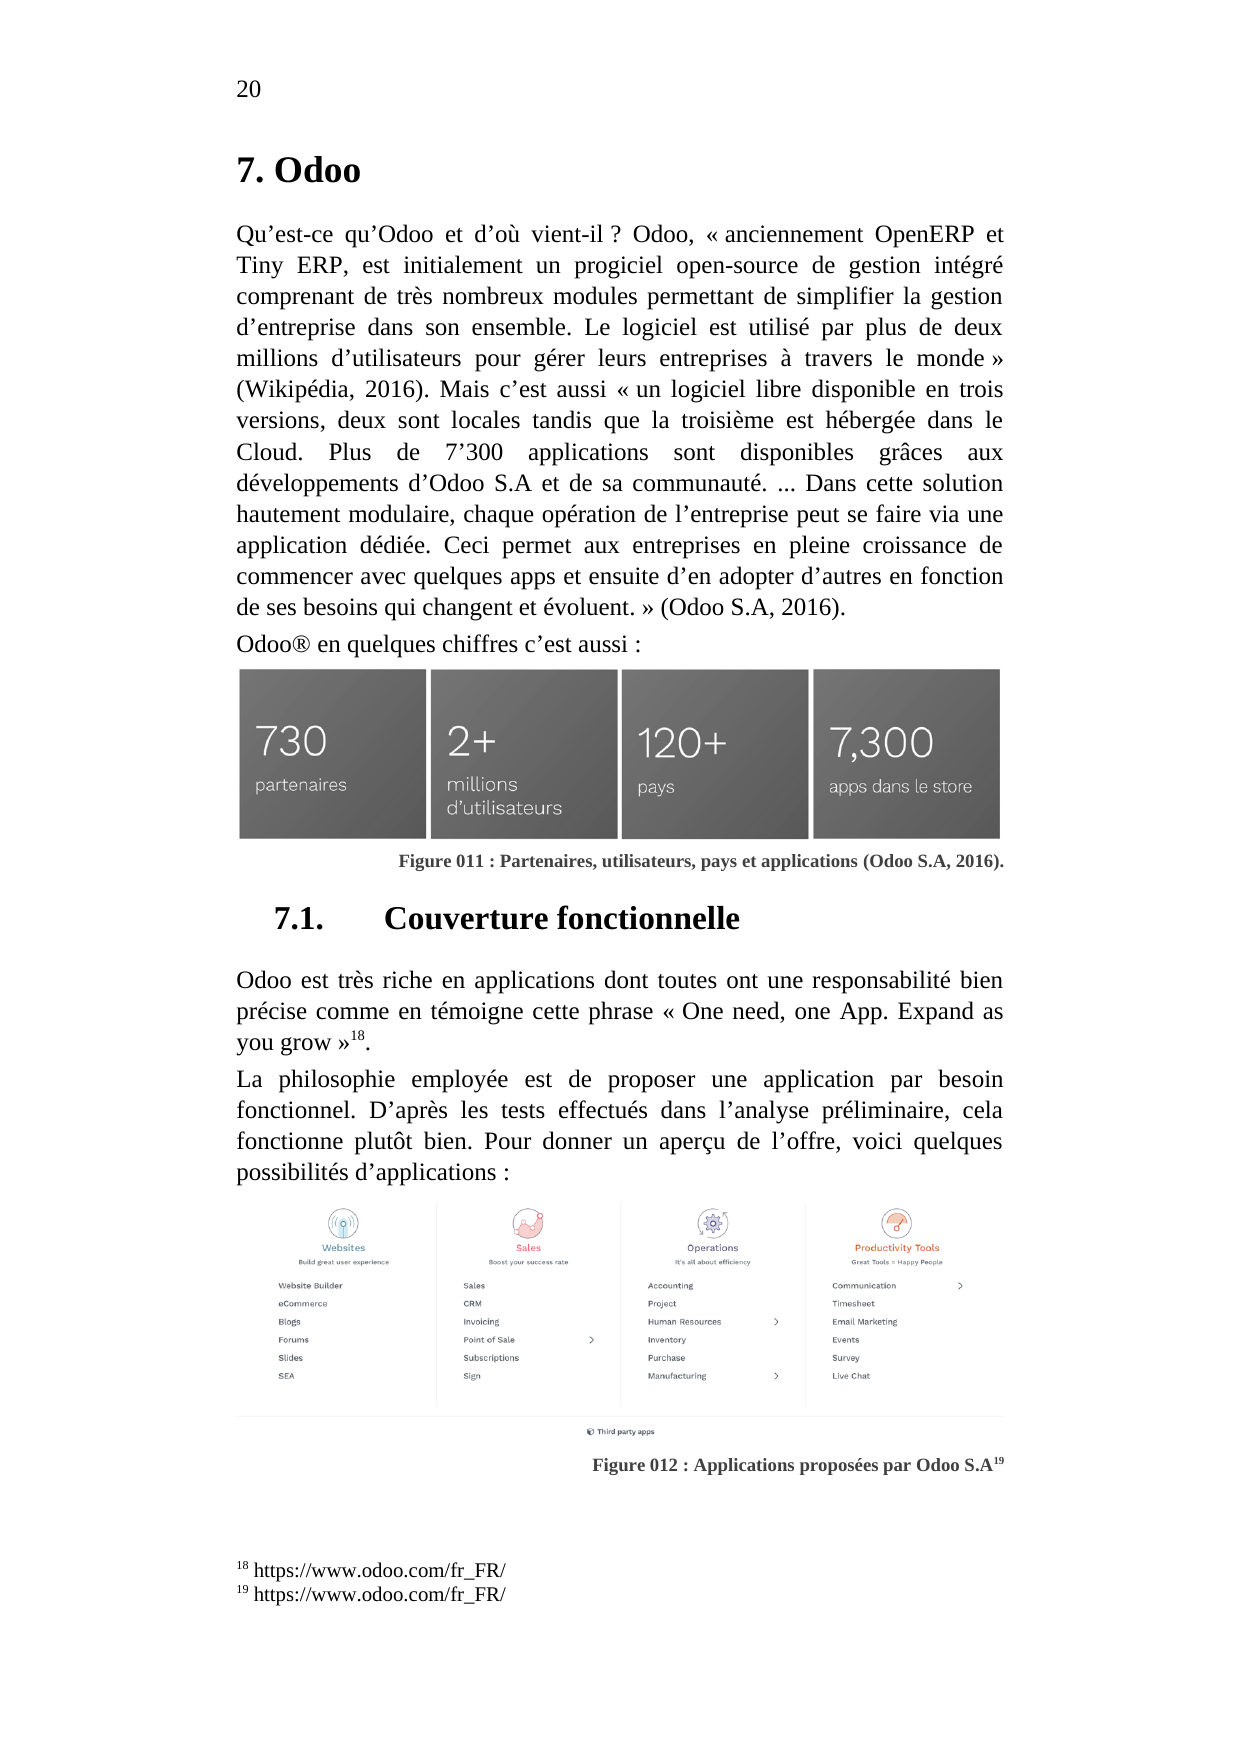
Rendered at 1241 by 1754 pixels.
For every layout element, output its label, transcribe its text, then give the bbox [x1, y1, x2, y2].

text La philosophie employée est de proposer une application par besoin fonctionnel. D’après les tests effectués dans l’analyse préliminaire, cela fonctionne plutôt bien. Pour donner un aperçu de l’offre, voici quelques possibilités d’applications : [236, 1064, 1004, 1186]
text Odoo® en quelques chiffres c’est aussi : [236, 629, 1004, 658]
text Couverture fonctionnelle [274, 898, 1004, 937]
text Figure 012 : Applications proposées par Odoo S.A [236, 1454, 1004, 1476]
text Odoo [236, 148, 1004, 191]
picture [236, 1194, 1004, 1446]
text Qu’est-ce qu’Odoo et d’où vient-il ? Odoo, « anciennement OpenERP et Tiny ERP, est initialement un progiciel open-source de gestion intégré comprenant de très nombreux modules permettant de simplifier la gestion d’entreprise dans son ensemble. Le logiciel est utilisé par plus de deux millions d’utilisateurs pour gérer leurs entreprises à travers le monde » (Wikipédia, 2016). Mais c’est aussi « un logiciel libre disponible en trois versions, deux sont locales tandis que la troisième est hébergée dans le Cloud. Plus de 7’300 applications sont disponibles grâces aux développements d’Odoo S.A et de sa communauté. ... Dans cette solution hautement modulaire, chaque opération de l’entreprise peut se faire via une application dédiée. Ceci permet aux entreprises en pleine croissance de commencer avec quelques apps et ensuite d’en adopter d’autres en fonction de ses besoins qui changent et évoluent. » (Odoo S.A, 2016). [236, 219, 1004, 621]
text Odoo est très riche en applications dont toutes ont une responsabilité bien précise comme en témoigne cette phrase « One need, one App. Expand as you grow ». [236, 965, 1004, 1056]
picture [236, 666, 1004, 842]
text Figure 011 : Partenaires, utilisateurs, pays et applications (Odoo S.A, 2016). [236, 850, 1004, 872]
